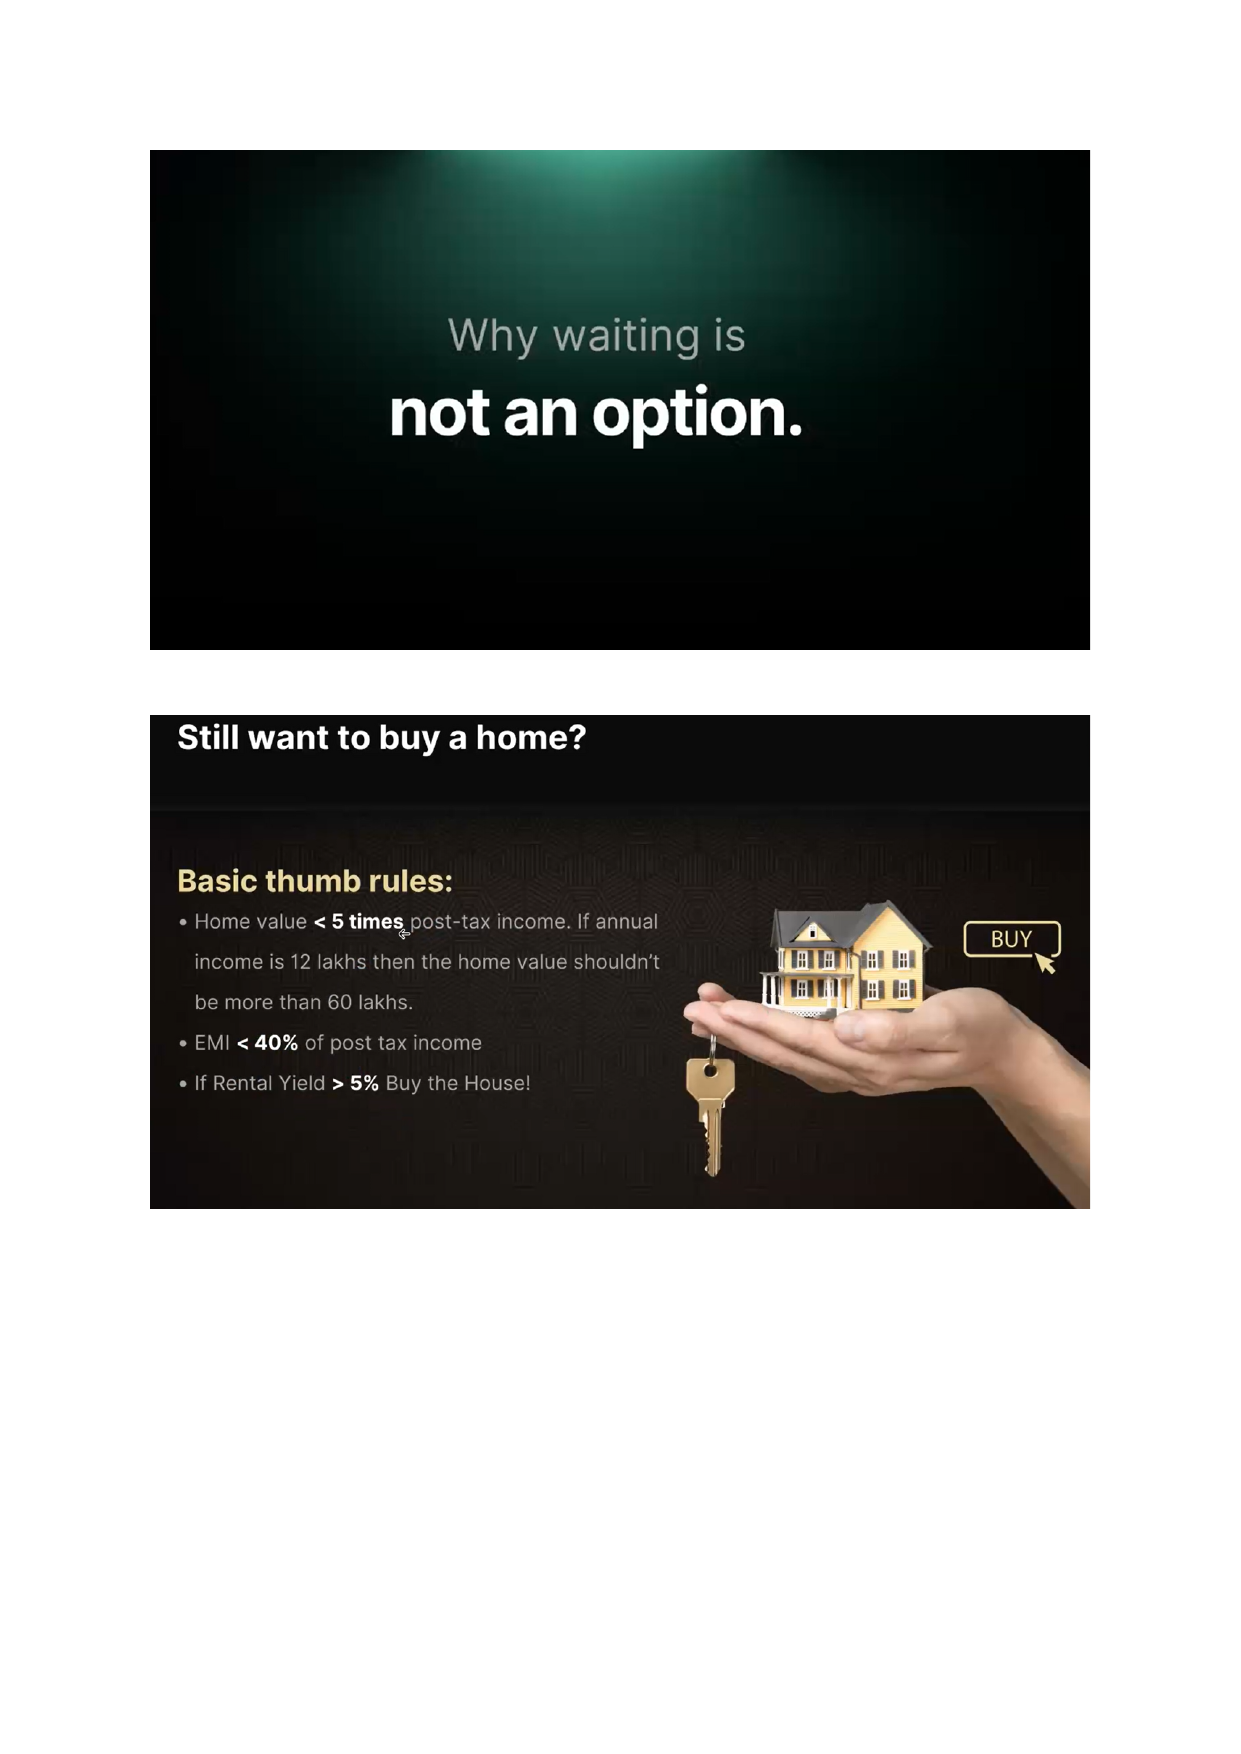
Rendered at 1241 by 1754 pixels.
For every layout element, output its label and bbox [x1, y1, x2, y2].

picture [150, 715, 1091, 1209]
picture [150, 150, 1091, 650]
